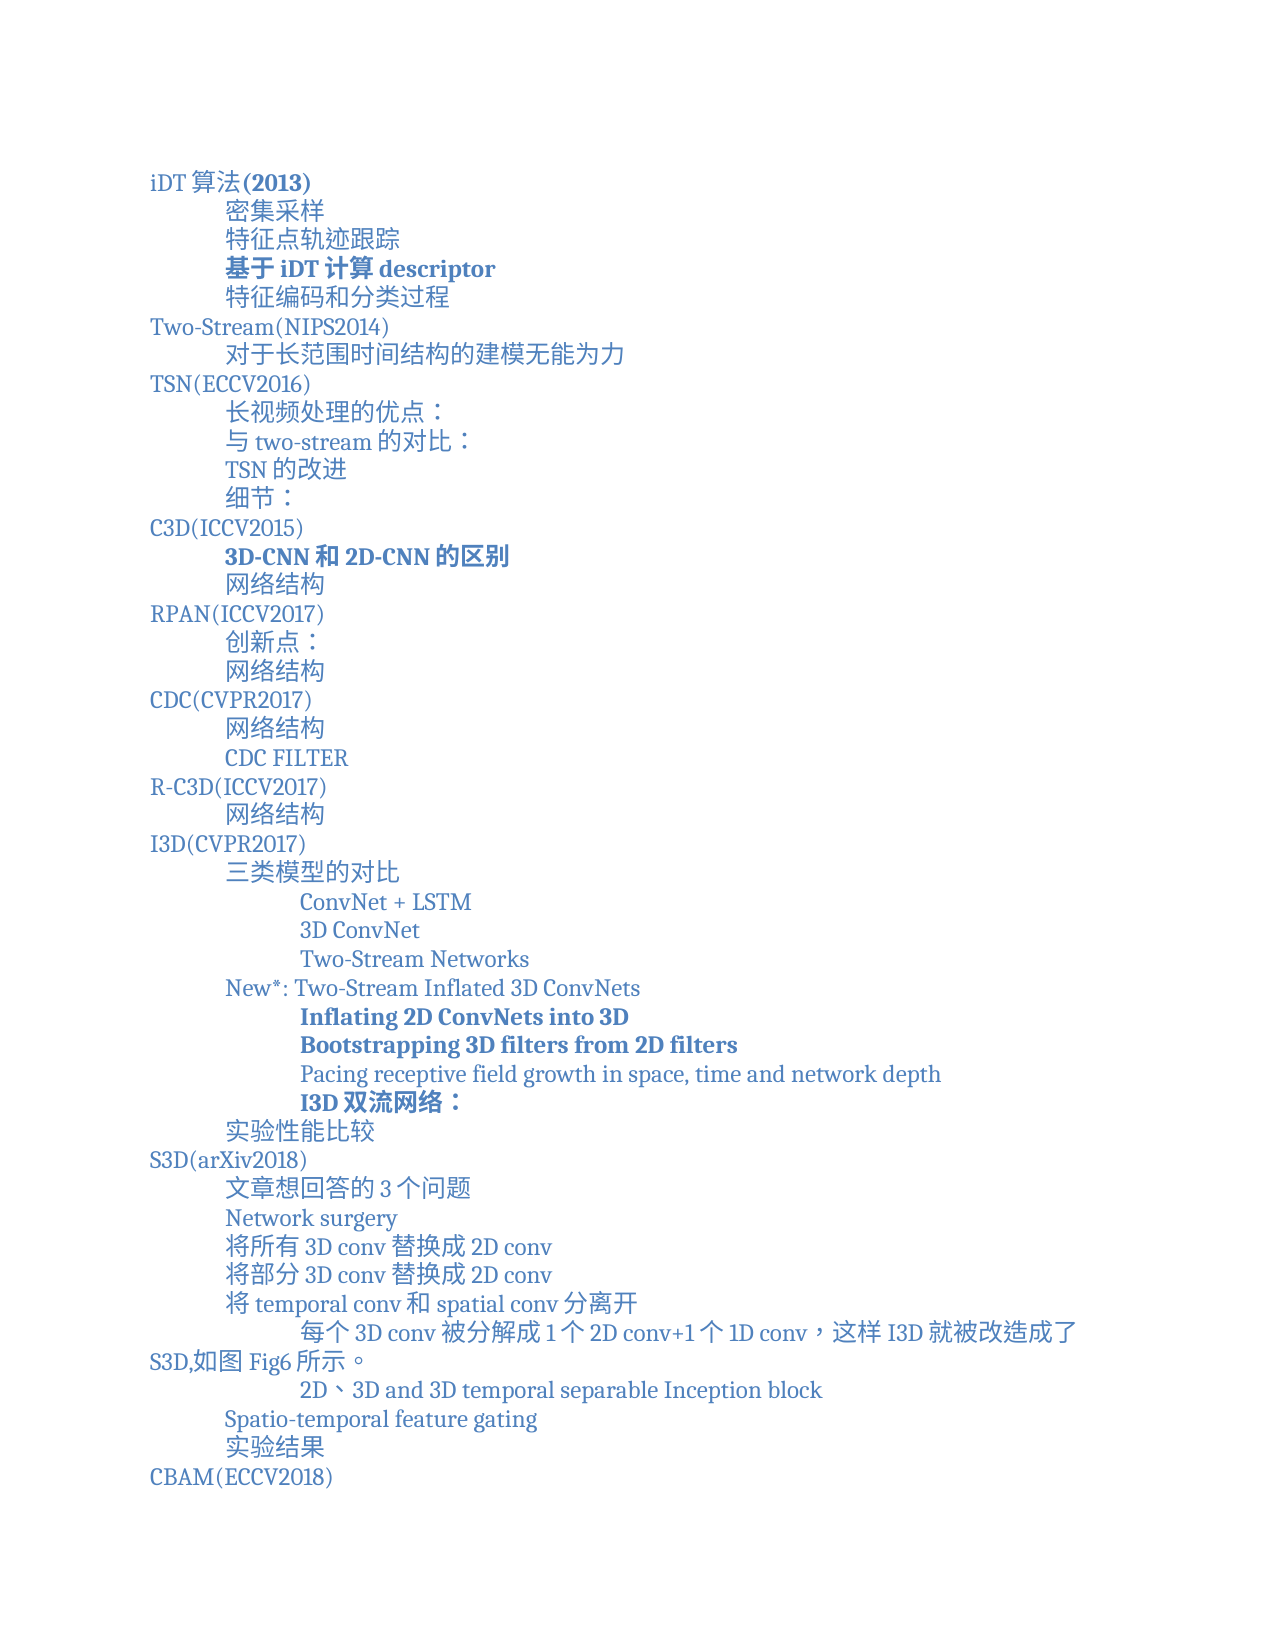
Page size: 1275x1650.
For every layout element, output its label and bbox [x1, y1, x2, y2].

text [150, 169, 1125, 1491]
